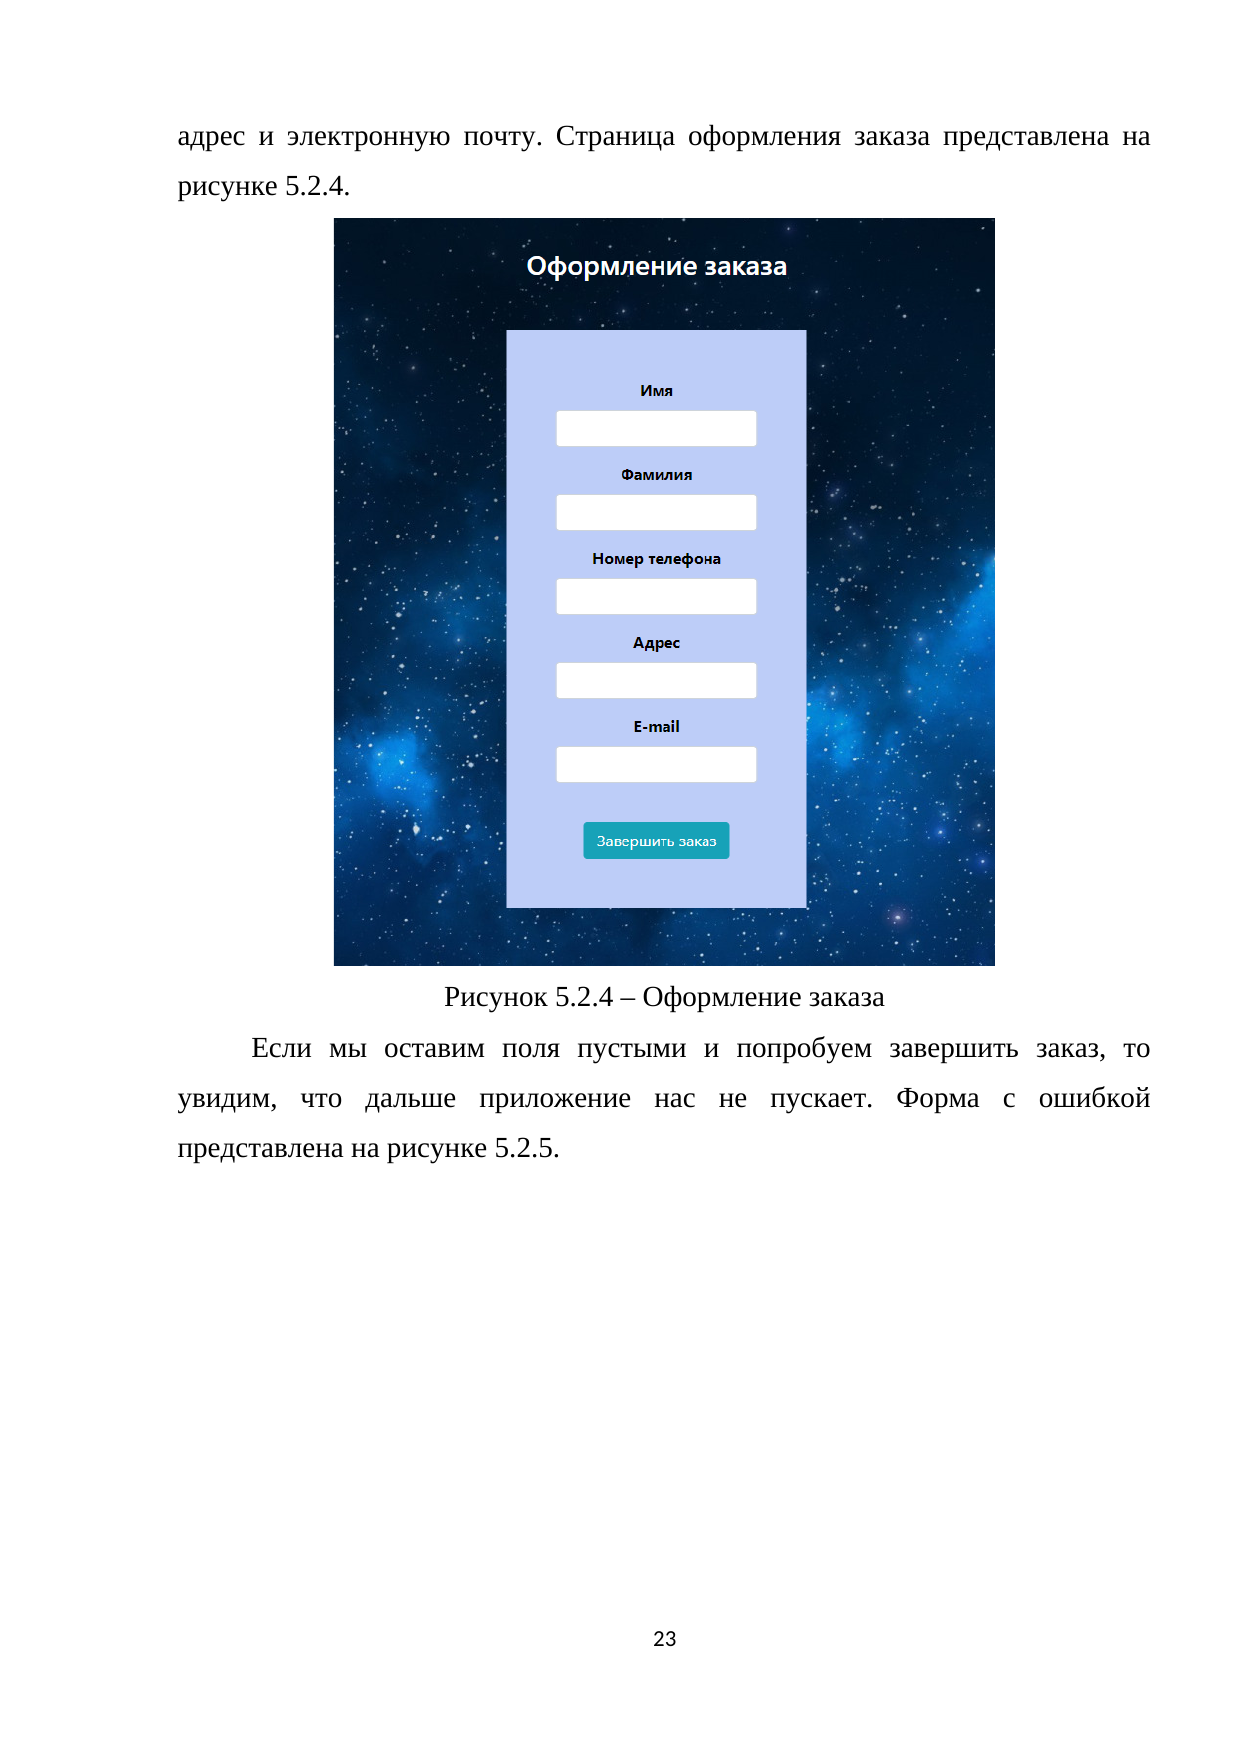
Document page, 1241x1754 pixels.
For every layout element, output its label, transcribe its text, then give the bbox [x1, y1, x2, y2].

text Если мы оставим поля пустыми и попробуем завершить заказ, то увидим, что дальше приложение нас не пускает. Форма с ошибкой представлена на рисунке 5.2.5. [177, 1030, 1152, 1164]
text Рисунок 5.2.4 – Оформление заказа [177, 979, 1152, 1013]
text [177, 118, 1152, 202]
picture [333, 218, 995, 966]
